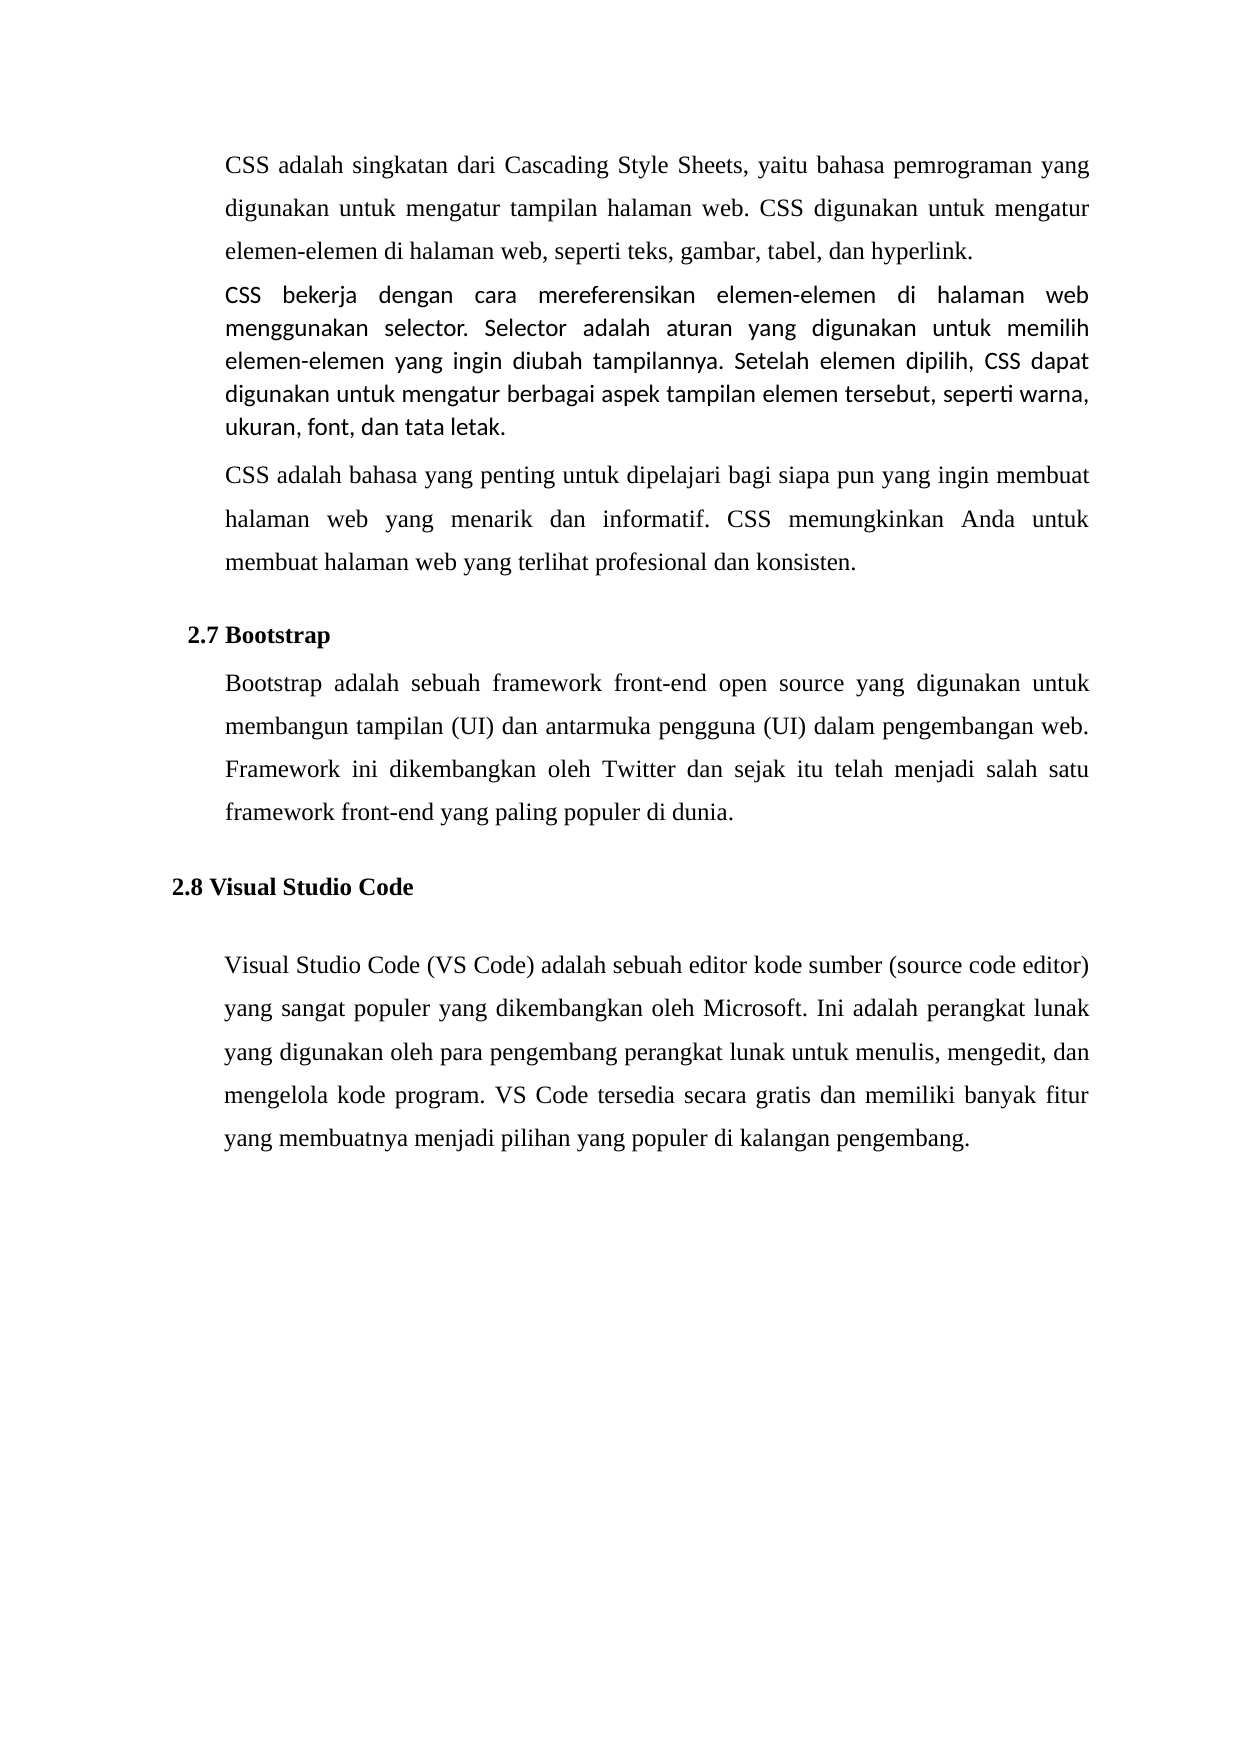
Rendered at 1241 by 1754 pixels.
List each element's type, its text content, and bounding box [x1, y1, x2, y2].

text CSS adalah bahasa yang penting untuk dipelajari bagi siapa pun yang ingin membuat halaman web yang menarik dan informatif. CSS memungkinkan Anda untuk membuat halaman web yang terlihat profesional dan konsisten. [225, 461, 1090, 576]
text Bootstrap adalah sebuah framework front-end open source yang digunakan untuk membangun tampilan (UI) dan antarmuka pengguna (UI) dalam pengembangan web. Framework ini dikembangkan oleh Twitter dan sejak itu telah menjadi salah satu framework front-end yang paling populer di dunia. [225, 668, 1090, 826]
list CSS bekerja dengan cara mereferensikan elemen-elemen di halaman web menggunakan selector. Selector adalah aturan yang digunakan untuk memilih elemen-elemen yang ingin diubah tampilannya. Setelah elemen dipilih, CSS dapat digunakan untuk mengatur berbagai aspek tampilan elemen tersebut, seperti warna, ukuran, font, dan tata letak. [225, 279, 1090, 442]
text Visual Studio Code (VS Code) adalah sebuah editor kode sumber (source code editor) yang sangat populer yang dikembangkan oleh Microsoft. Ini adalah perangkat lunak yang digunakan oleh para pengembang perangkat lunak untuk menulis, mengedit, dan mengelola kode program. VS Code tersedia secara gratis dan memiliki banyak fitur yang membuatnya menjadi pilihan yang populer di kalangan pengembang. [224, 950, 1090, 1152]
list Visual Studio Code [172, 872, 1090, 900]
list Bootstrap [187, 620, 1090, 649]
text CSS adalah singkatan dari Cascading Style Sheets, yaitu bahasa pemrograman yang digunakan untuk mengatur tampilan halaman web. CSS digunakan untuk mengatur elemen-elemen di halaman web, seperti teks, gambar, tabel, dan hyperlink. [225, 150, 1090, 265]
